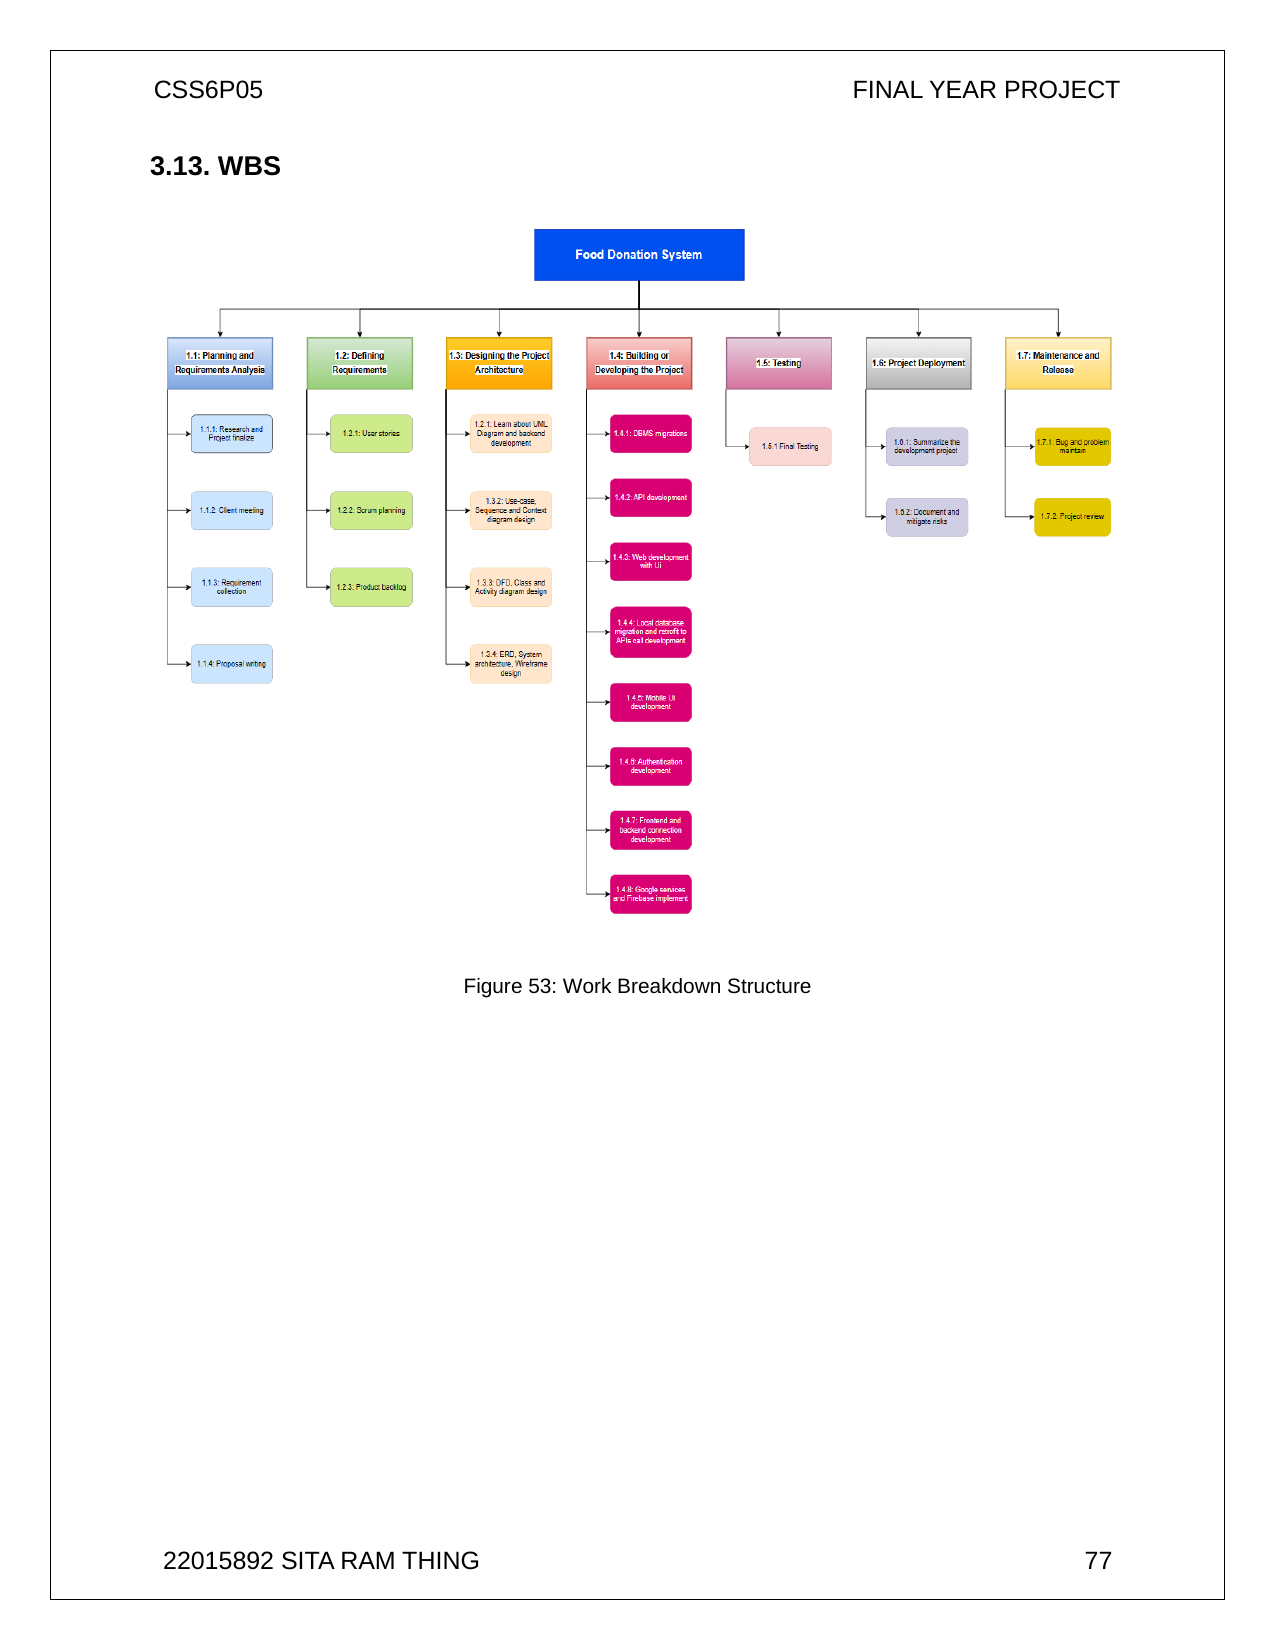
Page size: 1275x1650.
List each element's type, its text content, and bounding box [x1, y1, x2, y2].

text Figure 53: Work Breakdown Structure [150, 974, 1125, 998]
subtitle 3.13. WBS [150, 150, 1125, 181]
picture [150, 203, 1125, 944]
